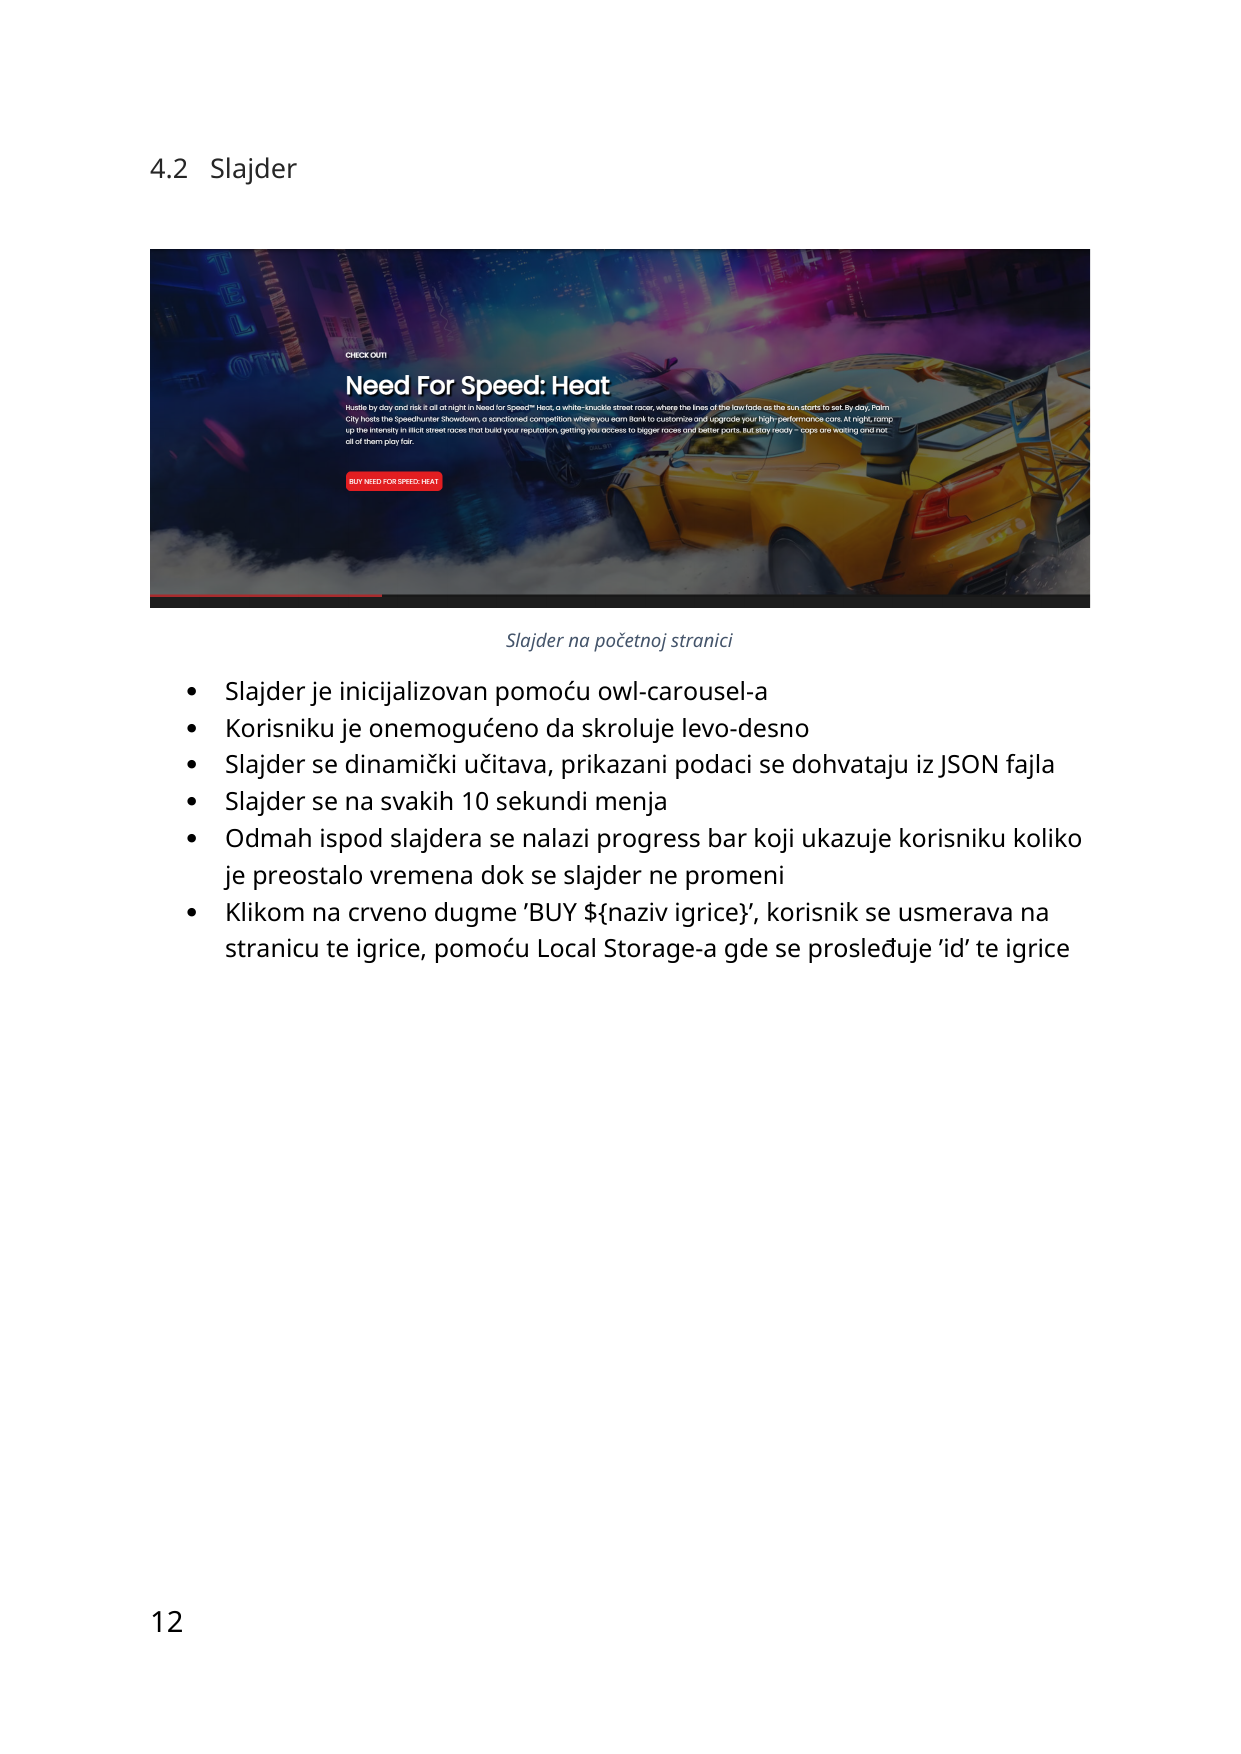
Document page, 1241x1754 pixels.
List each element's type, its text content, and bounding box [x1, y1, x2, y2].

list Odmah ispod slajdera se nalazi progress bar koji ukazuje korisniku koliko je preostalo vremena dok se slajder ne promeni [187, 821, 1090, 891]
list Slajder se dinamički učitava, prikazani podaci se dohvataju iz JSON fajla [187, 747, 1090, 781]
list Korisniku je onemogućeno da skroluje levo-desno [187, 710, 1090, 744]
list Slajder je inicijalizovan pomoću owl-carousel-a [187, 673, 1090, 708]
text Slajder na početnoj stranici [150, 627, 1090, 653]
list Slajder se na svakih 10 sekundi menja [187, 784, 1090, 818]
list Klikom na crveno dugme ’BUY ${naziv igrice}’, korisnik se usmerava na stranicu te igrice, pomoću Local Storage-a gde se prosleđuje ’id’ te igrice [187, 894, 1090, 965]
picture [150, 249, 1091, 608]
subtitle Slajder [150, 150, 1090, 187]
